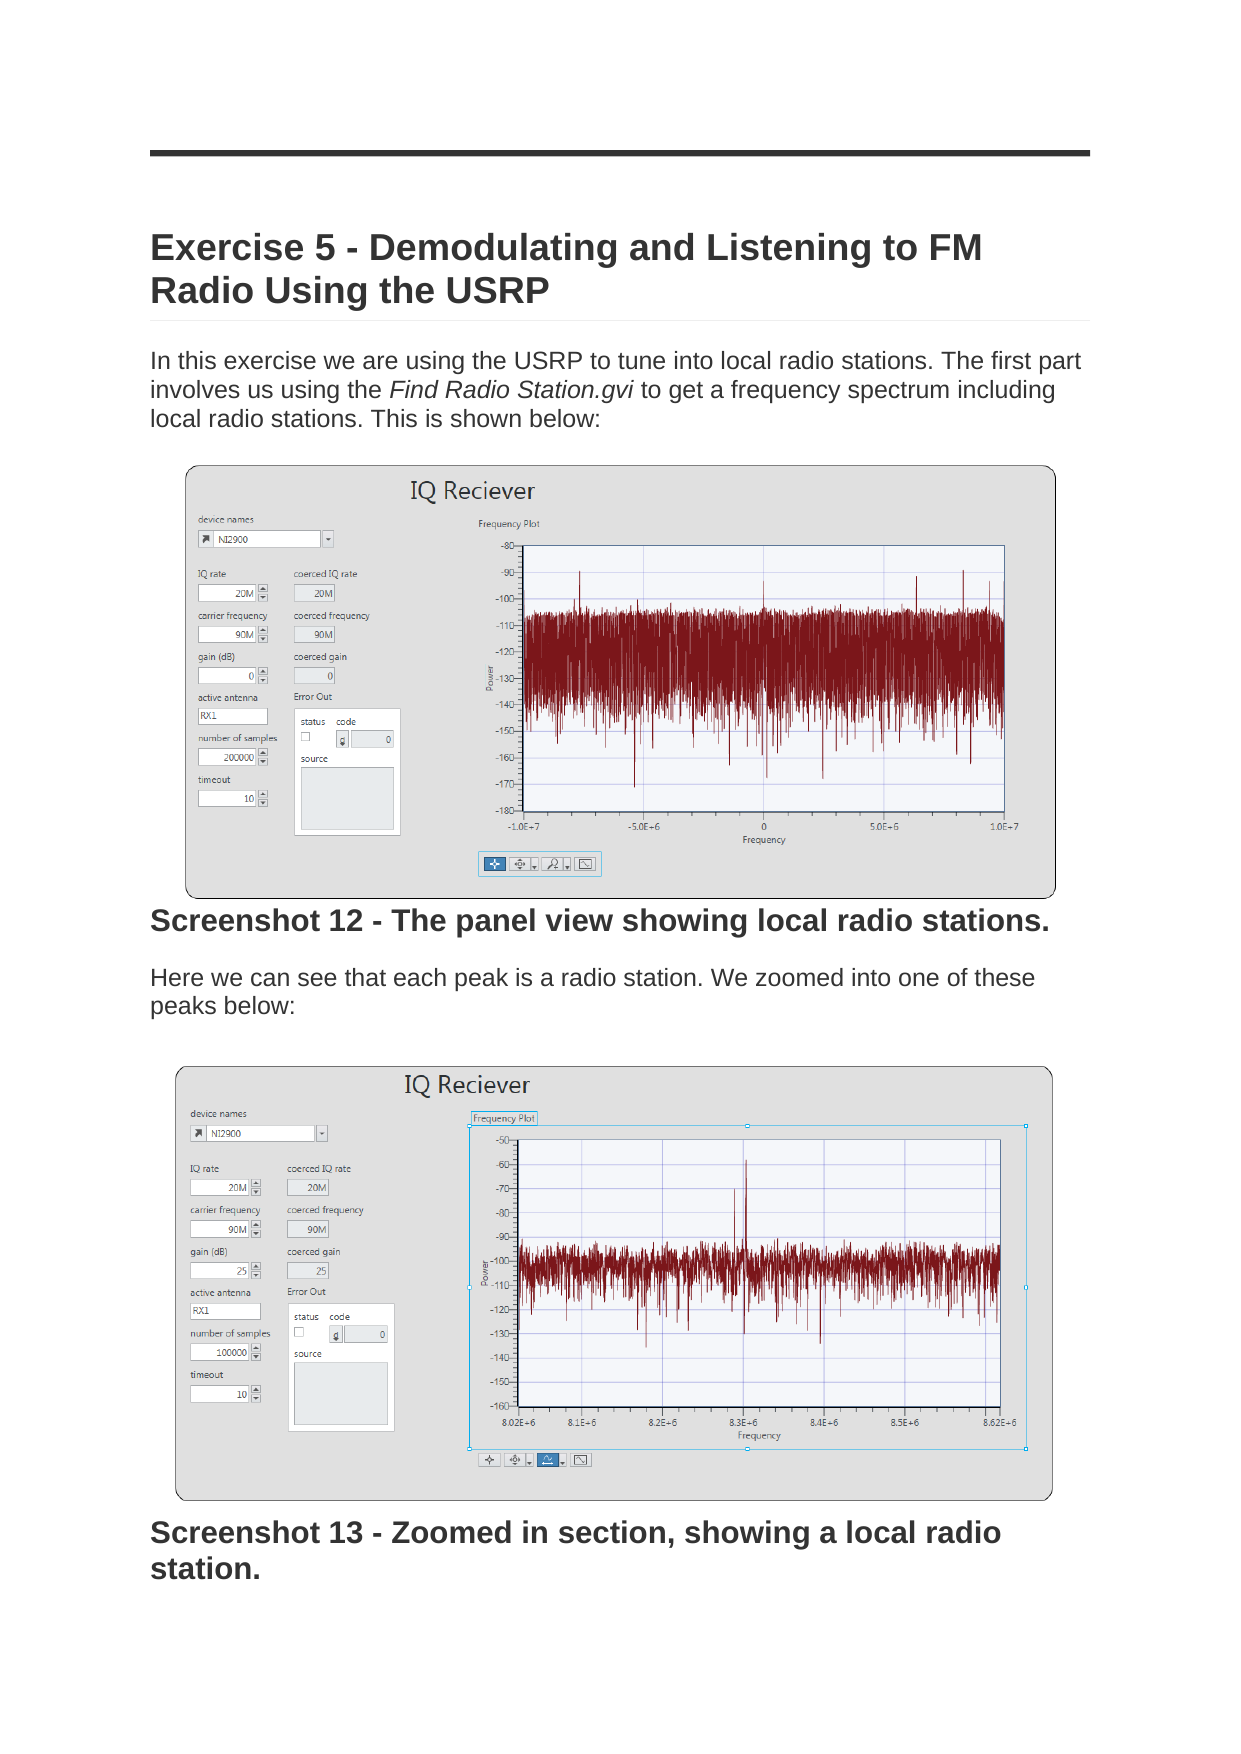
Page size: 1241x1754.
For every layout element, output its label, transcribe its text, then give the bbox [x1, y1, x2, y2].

picture [150, 457, 1078, 902]
text Here we can see that each peak is a radio station. We zoomed into one of these peaks below: [150, 963, 1090, 1020]
picture [150, 1045, 1078, 1515]
text Exercise 5 - Demodulating and Listening to FM Radio Using the USRP [150, 225, 1090, 320]
text In this exercise we are using the USRP to tune into local radio stations. The first part involves us using the Find Radio Station.gvi to get a frequency spectrum including local radio stations. This is shown below: [150, 346, 1090, 432]
